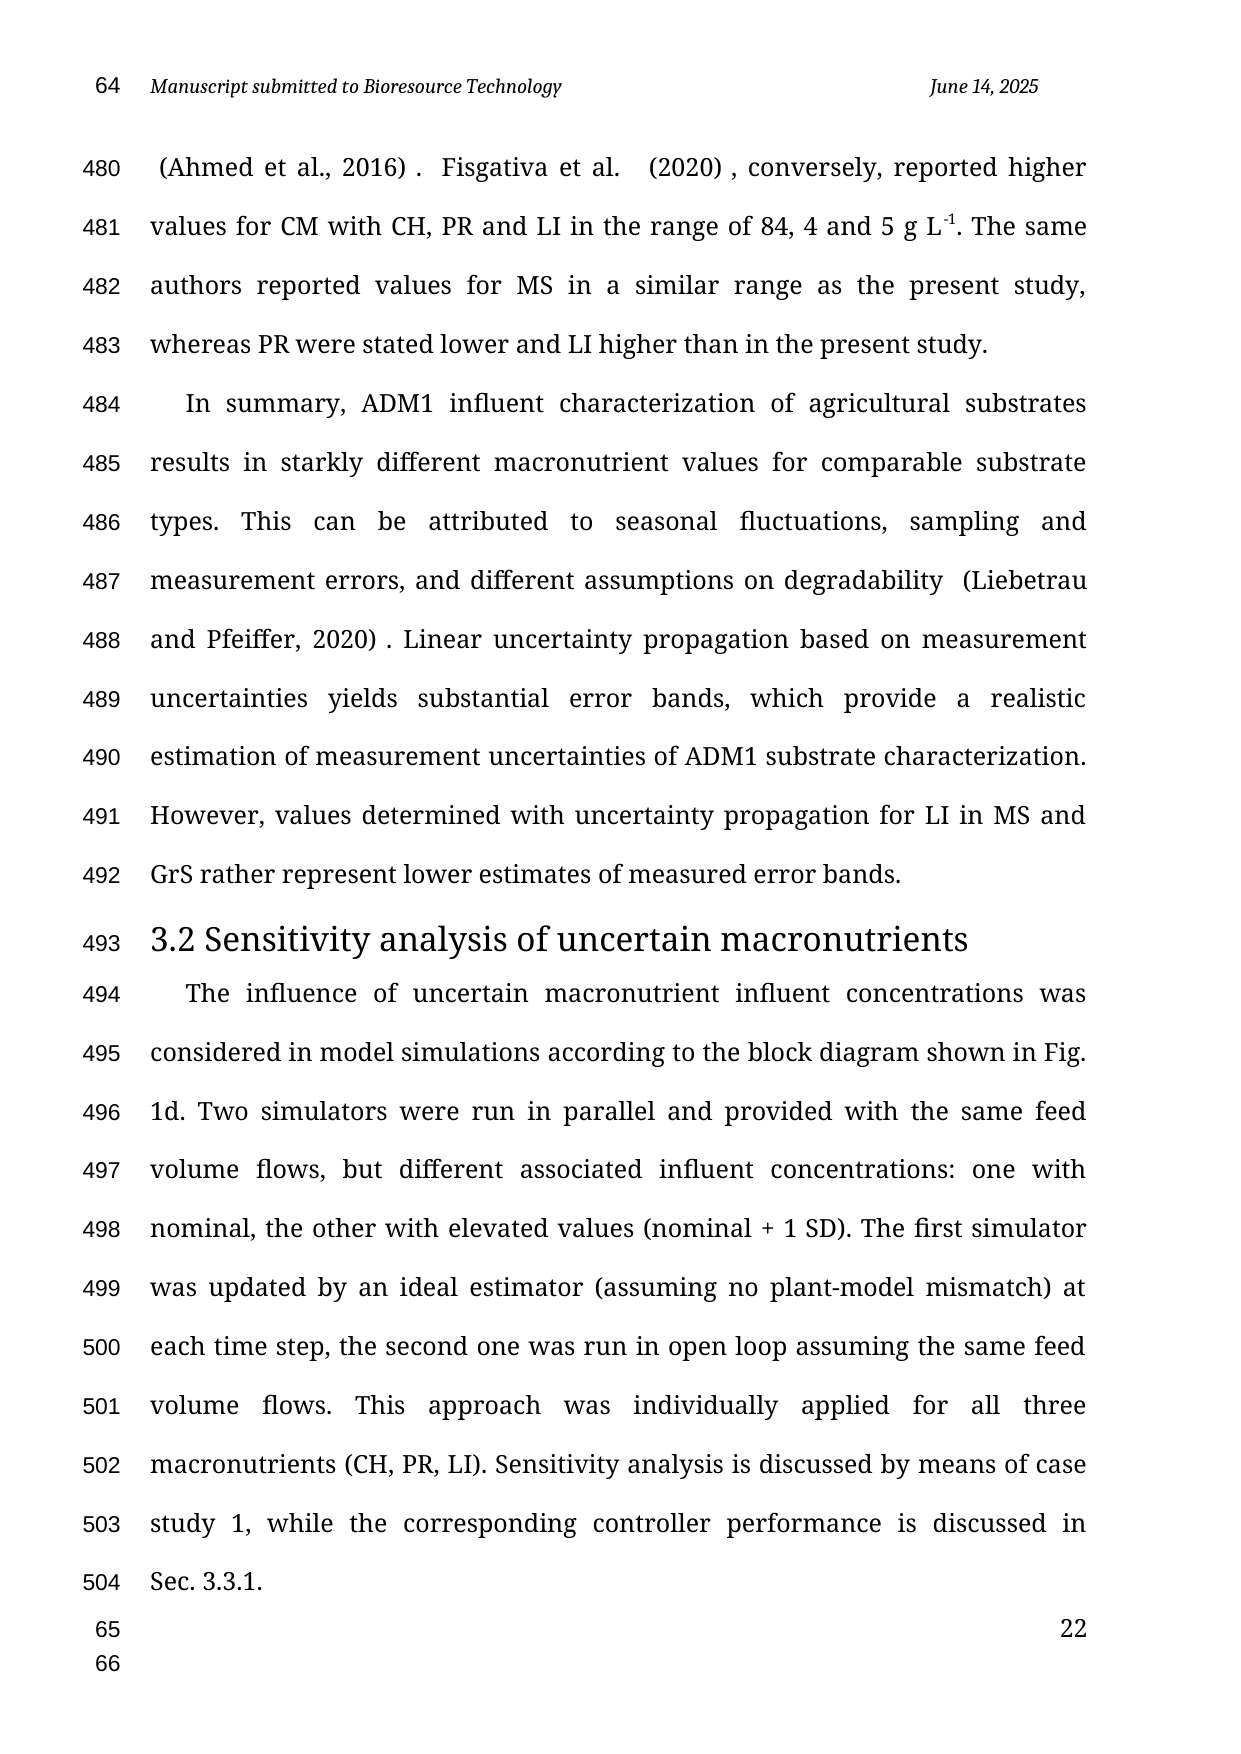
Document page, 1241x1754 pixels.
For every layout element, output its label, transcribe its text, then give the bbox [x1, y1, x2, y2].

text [150, 150, 1087, 361]
text In summary, ADM1 influent characterization of agricultural substrates results in starkly different macronutrient values for comparable substrate types. This can be attributed to seasonal fluctuations, sampling and measurement errors, and different assumptions on degradability . Linear uncertainty propagation based on measurement uncertainties yields substantial error bands, which provide a realistic estimation of measurement uncertainties of ADM1 substrate characterization. However, values determined with uncertainty propagation for LI in MS and GrS rather represent lower estimates of measured error bands. [150, 386, 1087, 891]
subtitle 3.2 Sensitivity analysis of uncertain macronutrients [150, 916, 1090, 962]
text The influence of uncertain macronutrient influent concentrations was considered in model simulations according to the block diagram shown in Fig. 1d. Two simulators were run in parallel and provided with the same feed volume flows, but different associated influent concentrations: one with nominal, the other with elevated values (nominal + 1 SD). The first simulator was updated by an ideal estimator (assuming no plant-model mismatch) at each time step, the second one was run in open loop assuming the same feed volume flows. This approach was individually applied for all three macronutrients (CH, PR, LI). Sensitivity analysis is discussed by means of case study 1, while the corresponding controller performance is discussed in Sec. 3.3.1. [150, 976, 1087, 1598]
